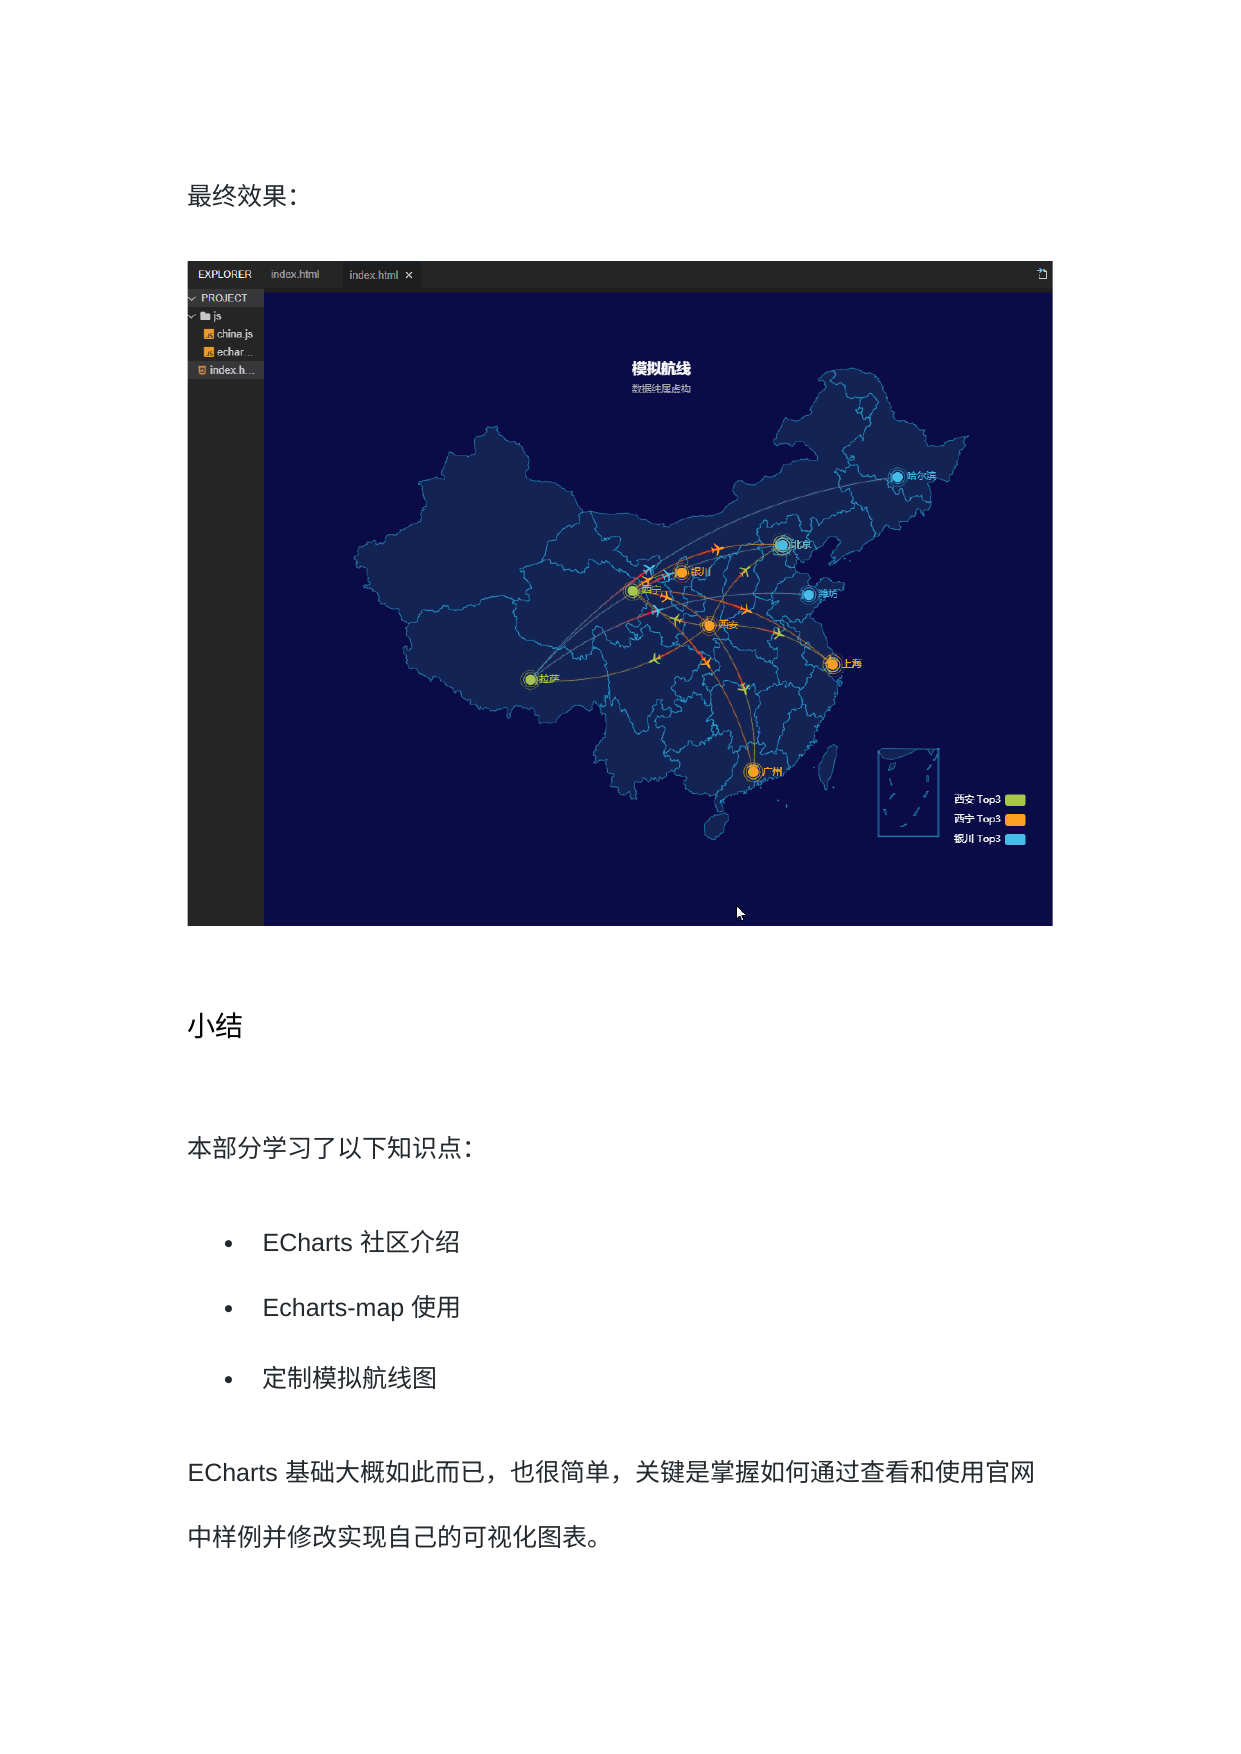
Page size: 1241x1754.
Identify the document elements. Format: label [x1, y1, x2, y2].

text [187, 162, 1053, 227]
picture [187, 261, 1053, 926]
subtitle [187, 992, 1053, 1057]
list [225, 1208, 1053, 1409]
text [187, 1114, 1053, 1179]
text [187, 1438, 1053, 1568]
